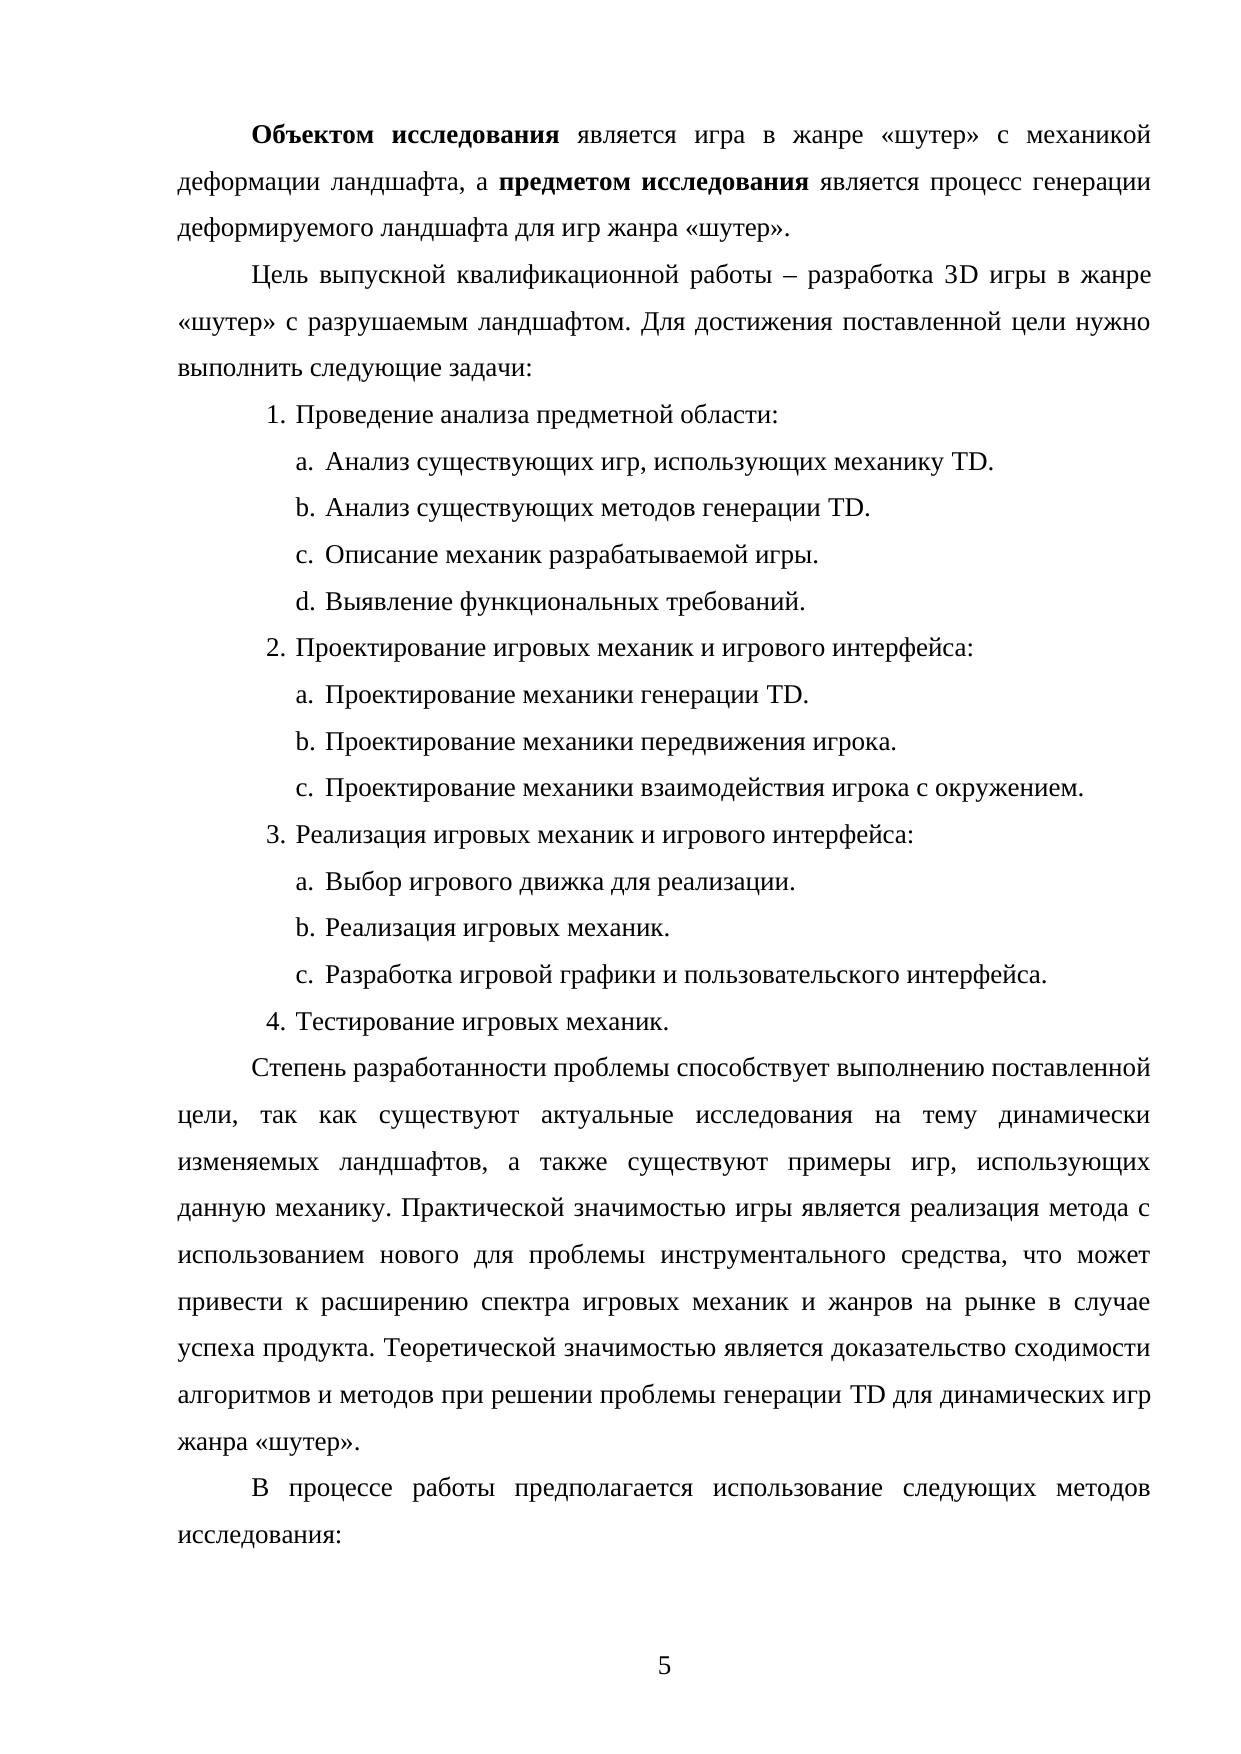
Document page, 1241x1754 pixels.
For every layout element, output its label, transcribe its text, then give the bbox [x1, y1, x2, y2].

list Тестирование игровых механик. [266, 1005, 1152, 1036]
text Цель выпускной квалификационной работы – разработка 3D игры в жанре «шутер» с разрушаемым ландшафтом. Для достижения поставленной цели нужно выполнить следующие задачи: [177, 258, 1152, 383]
list Выявление функциональных требований. [295, 585, 1152, 616]
list Реализация игровых механик и игрового интерфейса: [266, 818, 1152, 849]
list Описание механик разрабатываемой игры. [295, 538, 1152, 569]
text В процессе работы предполагается использование следующих методов исследования: [177, 1471, 1152, 1549]
text Объектом исследования является игра в жанре «шутер» с механикой деформации ландшафта, а предметом исследования является процесс генерации деформируемого ландшафта для игр жанра «шутер». [177, 118, 1152, 243]
list Проектирование механики взаимодействия игрока с окружением. [295, 771, 1152, 803]
list Проектирование игровых механик и игрового интерфейса: [266, 631, 1152, 663]
list Проектирование механики передвижения игрока. [295, 725, 1152, 756]
list Выбор игрового движка для реализации. [295, 865, 1152, 896]
list Проектирование механики генерации TD. [295, 678, 1152, 709]
list Анализ существующих игр, использующих механику TD. [295, 445, 1152, 476]
list Разработка игровой графики и пользовательского интерфейса. [295, 958, 1152, 989]
list Реализация игровых механик. [295, 911, 1152, 943]
list Анализ существующих методов генерации TD. [295, 491, 1152, 523]
list Проведение анализа предметной области: [266, 398, 1152, 429]
text Степень разработанности проблемы способствует выполнению поставленной цели, так как существуют актуальные исследования на тему динамически изменяемых ландшафтов, а также существуют примеры игр, использующих данную механику. Практической значимостью игры является реализация метода с использованием нового для проблемы инструментального средства, что может привести к расширению спектра игровых механик и жанров на рынке в случае успеха продукта. Теоретической значимостью является доказательство сходимости алгоритмов и методов при решении проблемы генерации TD для динамических игр жанра «шутер». [177, 1051, 1152, 1456]
